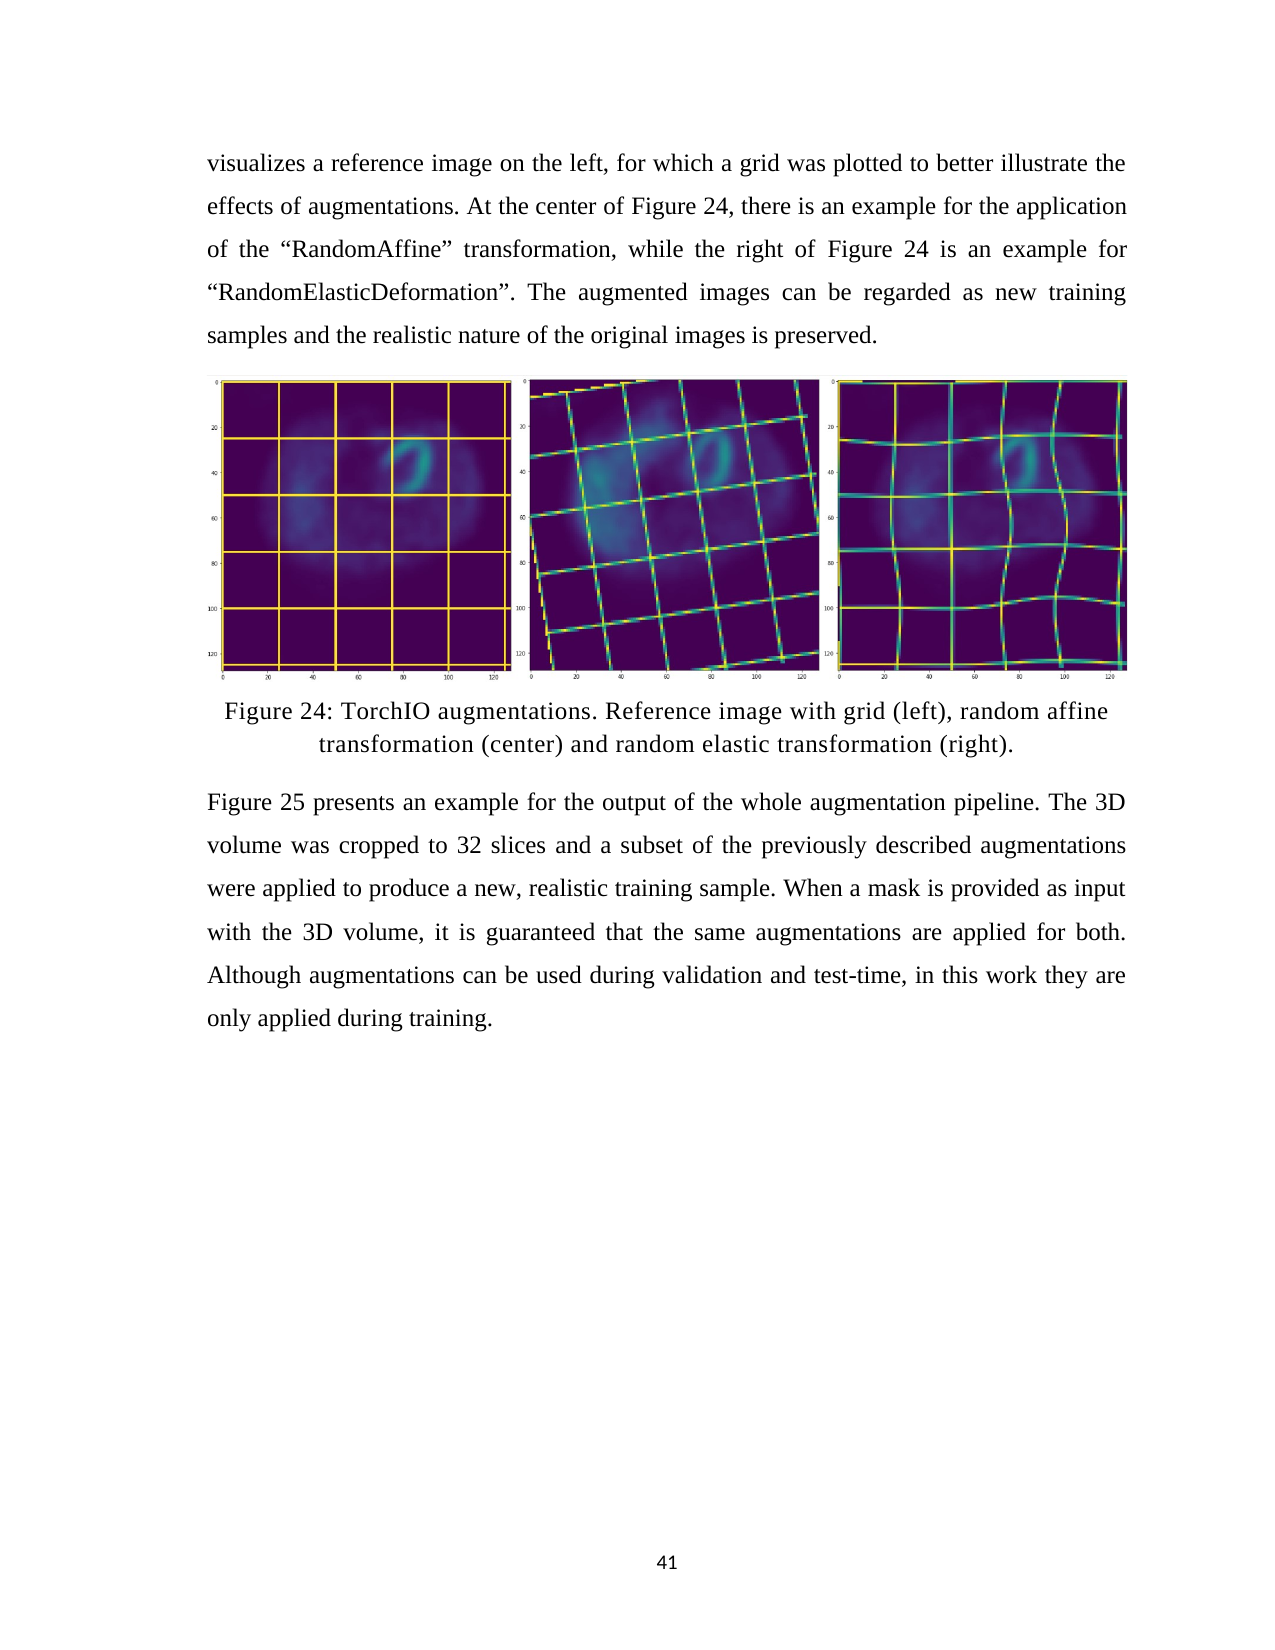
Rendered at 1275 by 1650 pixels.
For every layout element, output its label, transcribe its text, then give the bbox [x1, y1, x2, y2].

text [207, 148, 1127, 349]
picture [206, 375, 1128, 682]
